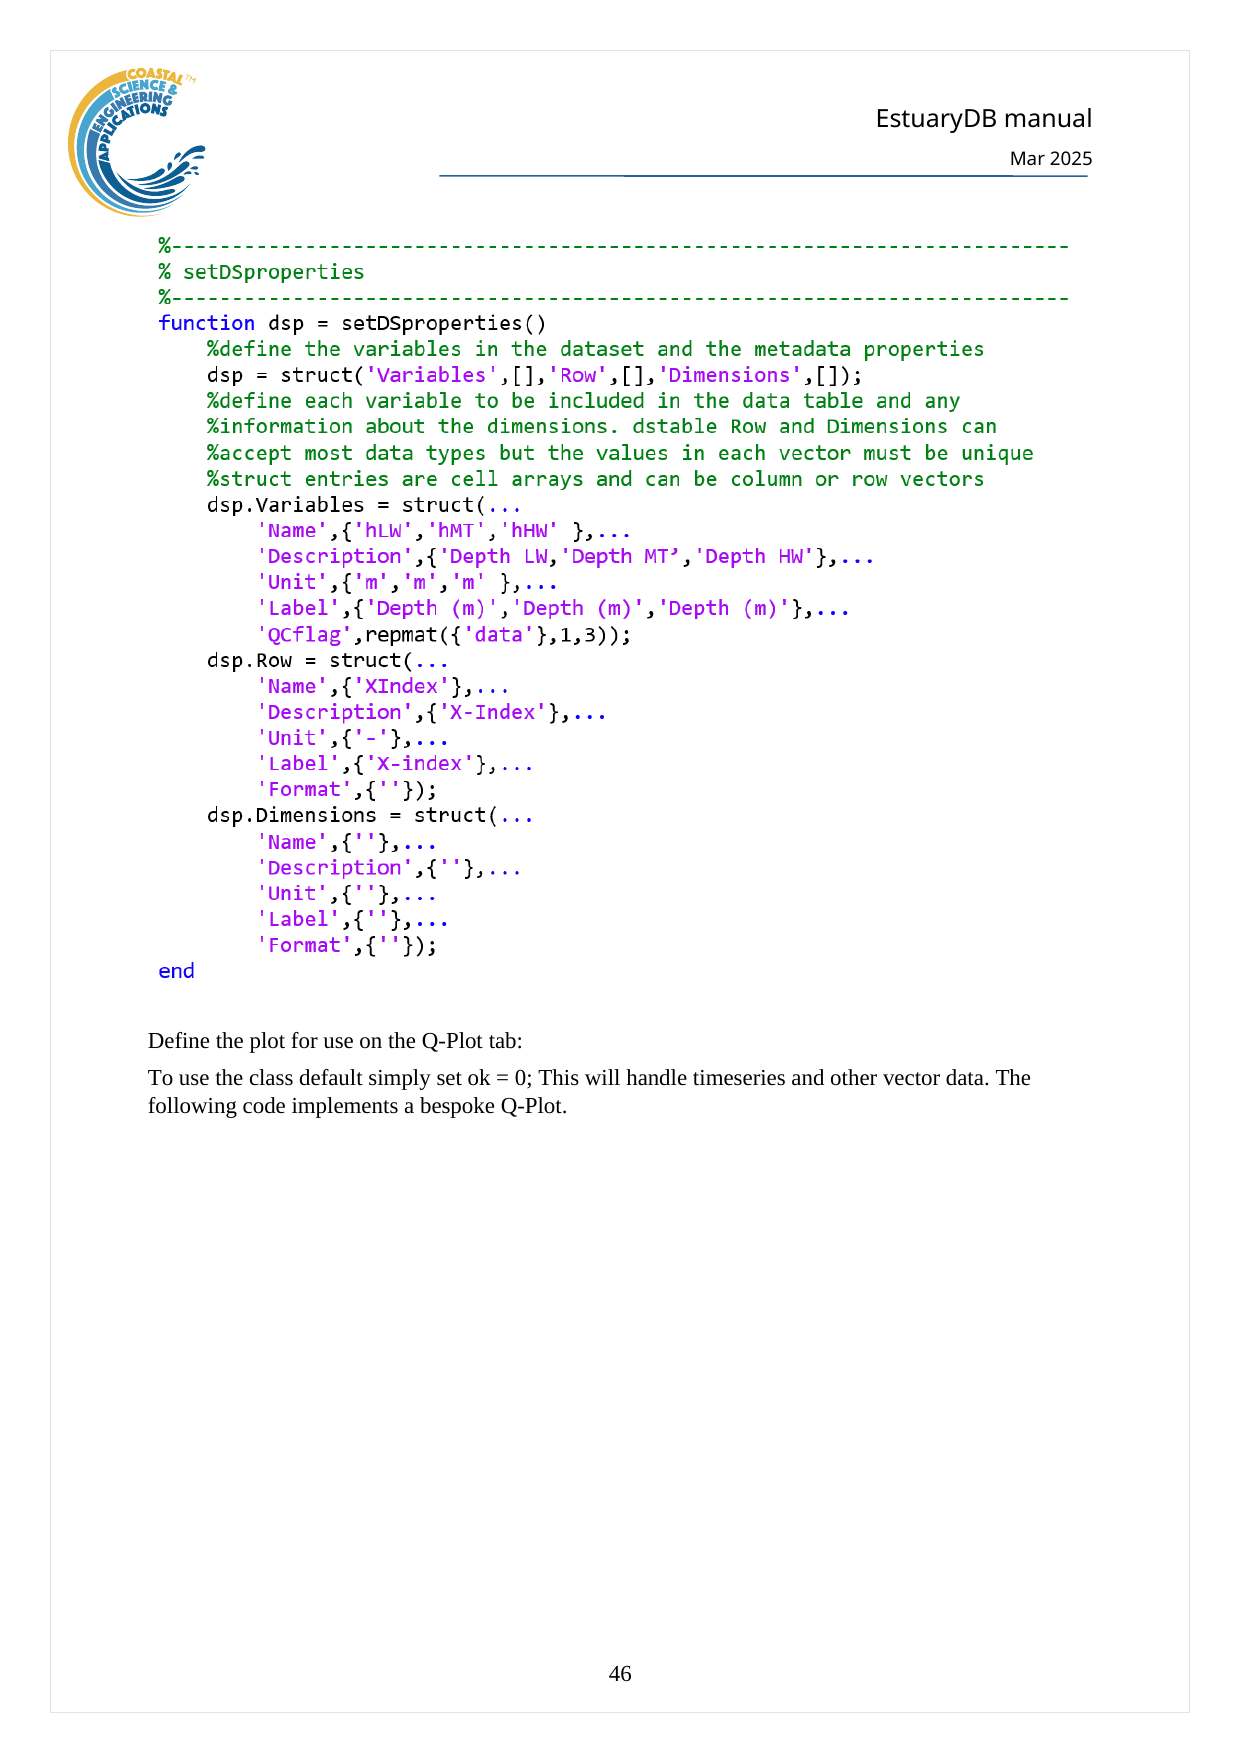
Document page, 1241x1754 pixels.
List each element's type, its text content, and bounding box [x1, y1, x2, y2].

text Define the plot for use on the Q-Plot tab: [148, 1027, 1093, 1053]
text To use the class default simply set ok = 0; This will handle timeseries and other vector data. The following code implements a bespoke Q-Plot. [148, 1063, 1093, 1118]
picture [147, 233, 1070, 980]
